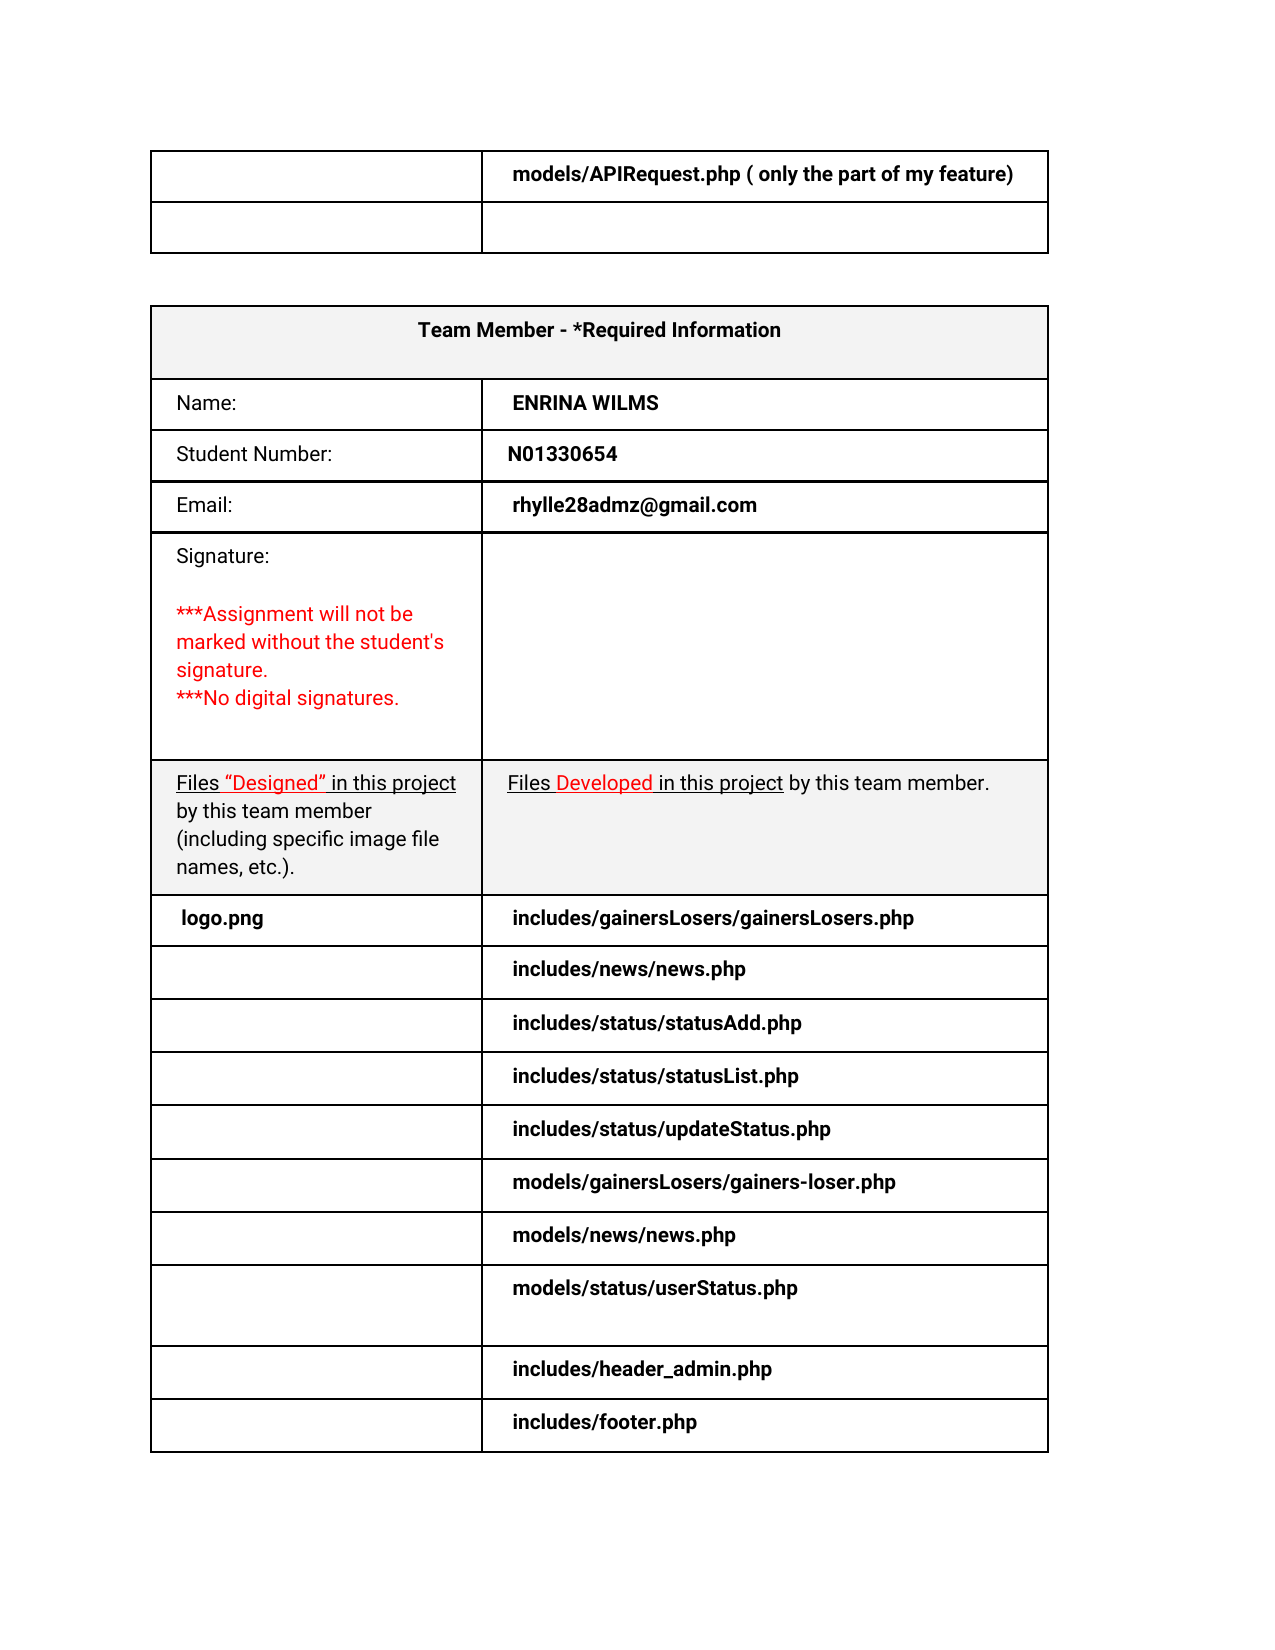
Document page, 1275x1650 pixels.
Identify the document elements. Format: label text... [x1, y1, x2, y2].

table_cell [152, 1213, 481, 1264]
table_cell [152, 152, 481, 201]
table_header Team Member - *Required Information [152, 307, 1047, 378]
table_cell includes/status/statusAdd.php [483, 1000, 1047, 1051]
table_cell includes/status/statusList.php [483, 1053, 1047, 1104]
table_cell Signature: ***Assignment will not be marked without the student's signature. ***No digital signatures. [152, 534, 481, 758]
table_cell logo.png [152, 896, 481, 945]
table_cell includes/news/news.php [483, 947, 1047, 998]
table_cell [152, 1400, 481, 1451]
table_cell Name: [152, 380, 481, 429]
table_cell Student Number: [152, 431, 481, 480]
table_cell includes/status/updateStatus.php [483, 1106, 1047, 1157]
table_cell rhylle28admz@gmail.com [483, 483, 1047, 531]
table_cell includes/header_admin.php [483, 1347, 1047, 1398]
table_cell [152, 1106, 481, 1157]
table_cell [152, 1347, 481, 1398]
table_cell [483, 534, 1047, 758]
table_cell ENRINA WILMS [483, 380, 1047, 429]
table_cell includes/footer.php [483, 1400, 1047, 1451]
table_cell [152, 1160, 481, 1211]
table_cell [483, 203, 1047, 252]
table_cell Files Developed in this project by this team member. [483, 761, 1047, 894]
table_cell [152, 1000, 481, 1051]
table_cell models/news/news.php [483, 1213, 1047, 1264]
table_cell models/APIRequest.php ( only the part of my feature) [483, 152, 1047, 201]
table_cell models/status/userStatus.php [483, 1266, 1047, 1345]
table_cell [152, 947, 481, 998]
table_cell includes/gainersLosers/gainersLosers.php [483, 896, 1047, 945]
table_cell N01330654 [483, 431, 1047, 480]
table_cell Files “Designed” in this project by this team member (including specific image file names, etc.). [152, 761, 481, 894]
table_cell Email: [152, 483, 481, 531]
table_cell models/gainersLosers/gainers-loser.php [483, 1160, 1047, 1211]
table_cell [152, 1053, 481, 1104]
table_cell [152, 1266, 481, 1345]
table_cell [152, 203, 481, 252]
